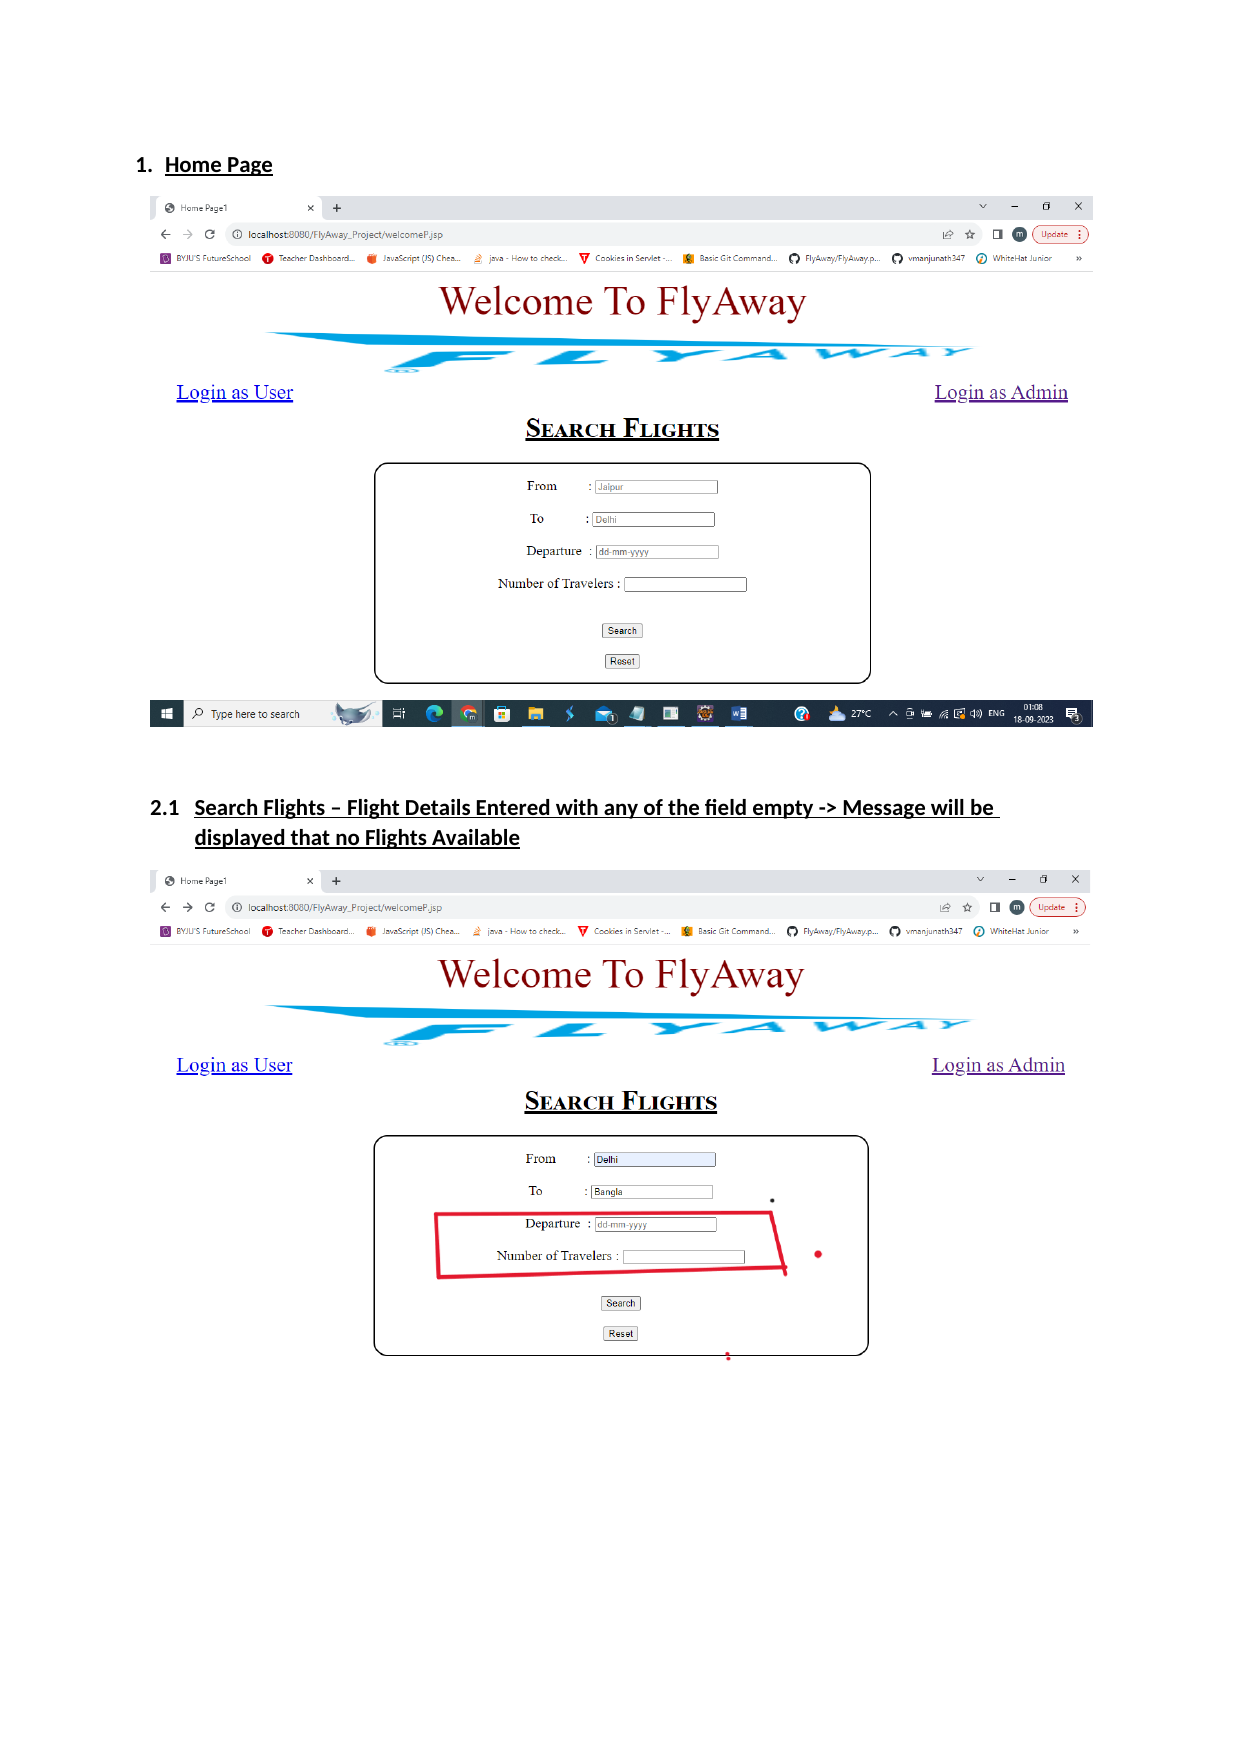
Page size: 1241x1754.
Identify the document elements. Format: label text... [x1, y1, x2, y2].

list Search Flights – Flight Details Entered with any of the field empty -> Message will be displayed that no Flights Available [150, 793, 1090, 851]
picture [150, 870, 1091, 1364]
picture [150, 196, 1093, 727]
list Home Page [135, 150, 1090, 178]
